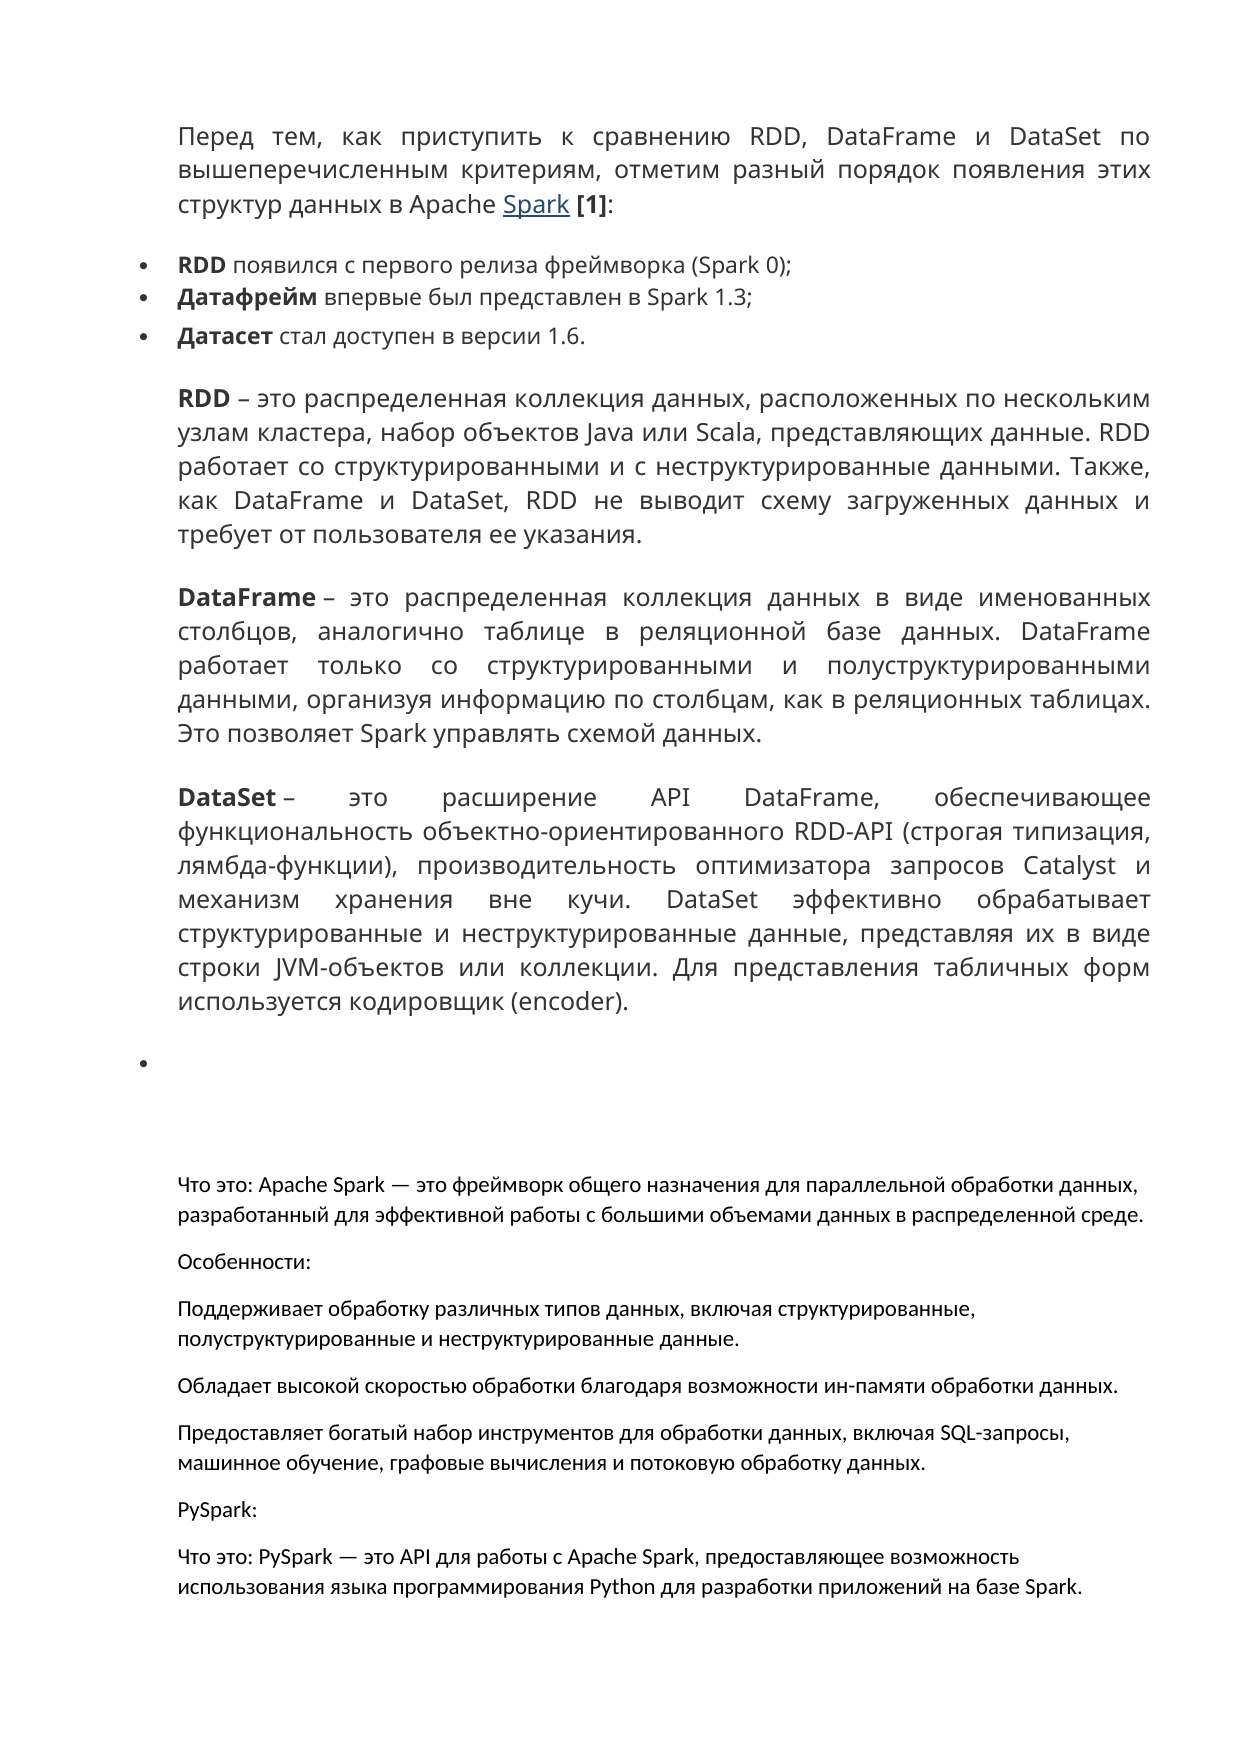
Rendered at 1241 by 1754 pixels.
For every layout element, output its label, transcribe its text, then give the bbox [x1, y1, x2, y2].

list Датафрейм впервые был представлен в Spark 1.3; [140, 281, 1152, 312]
text Особенности: [177, 1247, 1152, 1276]
text Перед тем, как приступить к сравнению RDD, DataFrame и DataSet по вышеперечисленным критериям, отметим разный порядок появления этих структур данных в Apache Spark [1]: [177, 118, 1152, 220]
text RDD – это распределенная коллекция данных, расположенных по нескольким узлам кластера, набор объектов Java или Scala, представляющих данные. RDD работает со структурированными и с неструктурированные данными. Также, как DataFrame и DataSet, RDD не выводит схему загруженных данных и требует от пользователя ее указания. [177, 380, 1152, 551]
text PySpark: [177, 1495, 1152, 1523]
list Датасет стал доступен в версии 1.6. [140, 320, 1152, 351]
text Что это: Apache Spark — это фреймворк общего назначения для параллельной обработки данных, разработанный для эффективной работы с большими объемами данных в распределенной среде. [177, 1170, 1152, 1229]
text Предоставляет богатый набор инструментов для обработки данных, включая SQL-запросы, машинное обучение, графовые вычисления и потоковую обработку данных. [177, 1418, 1152, 1477]
text Обладает высокой скоростью обработки благодаря возможности ин-памяти обработки данных. [177, 1371, 1152, 1399]
text DataSet – это расширение API DataFrame, обеспечивающее функциональность объектно-ориентированного RDD-API (строгая типизация, лямбда-функции), производительность оптимизатора запросов Catalyst и механизм хранения вне кучи. DataSet эффективно обрабатывает структурированные и неструктурированные данные, представляя их в виде строки JVM-объектов или коллекции. Для представления табличных форм используется кодировщик (encoder). [177, 779, 1152, 1018]
list RDD появился с первого релиза фреймворка (Spark 0); [140, 249, 1152, 281]
text DataFrame – это распределенная коллекция данных в виде именованных столбцов, аналогично таблице в реляционной базе данных. DataFrame работает только со структурированными и полуструктурированными данными, организуя информацию по столбцам, как в реляционных таблицах. Это позволяет Spark управлять схемой данных. [177, 580, 1152, 750]
text Поддерживает обработку различных типов данных, включая структурированные, полуструктурированные и неструктурированные данные. [177, 1294, 1152, 1353]
text Что это: PySpark — это API для работы с Apache Spark, предоставляющее возможность использования языка программирования Python для разработки приложений на базе Spark. [177, 1542, 1152, 1601]
